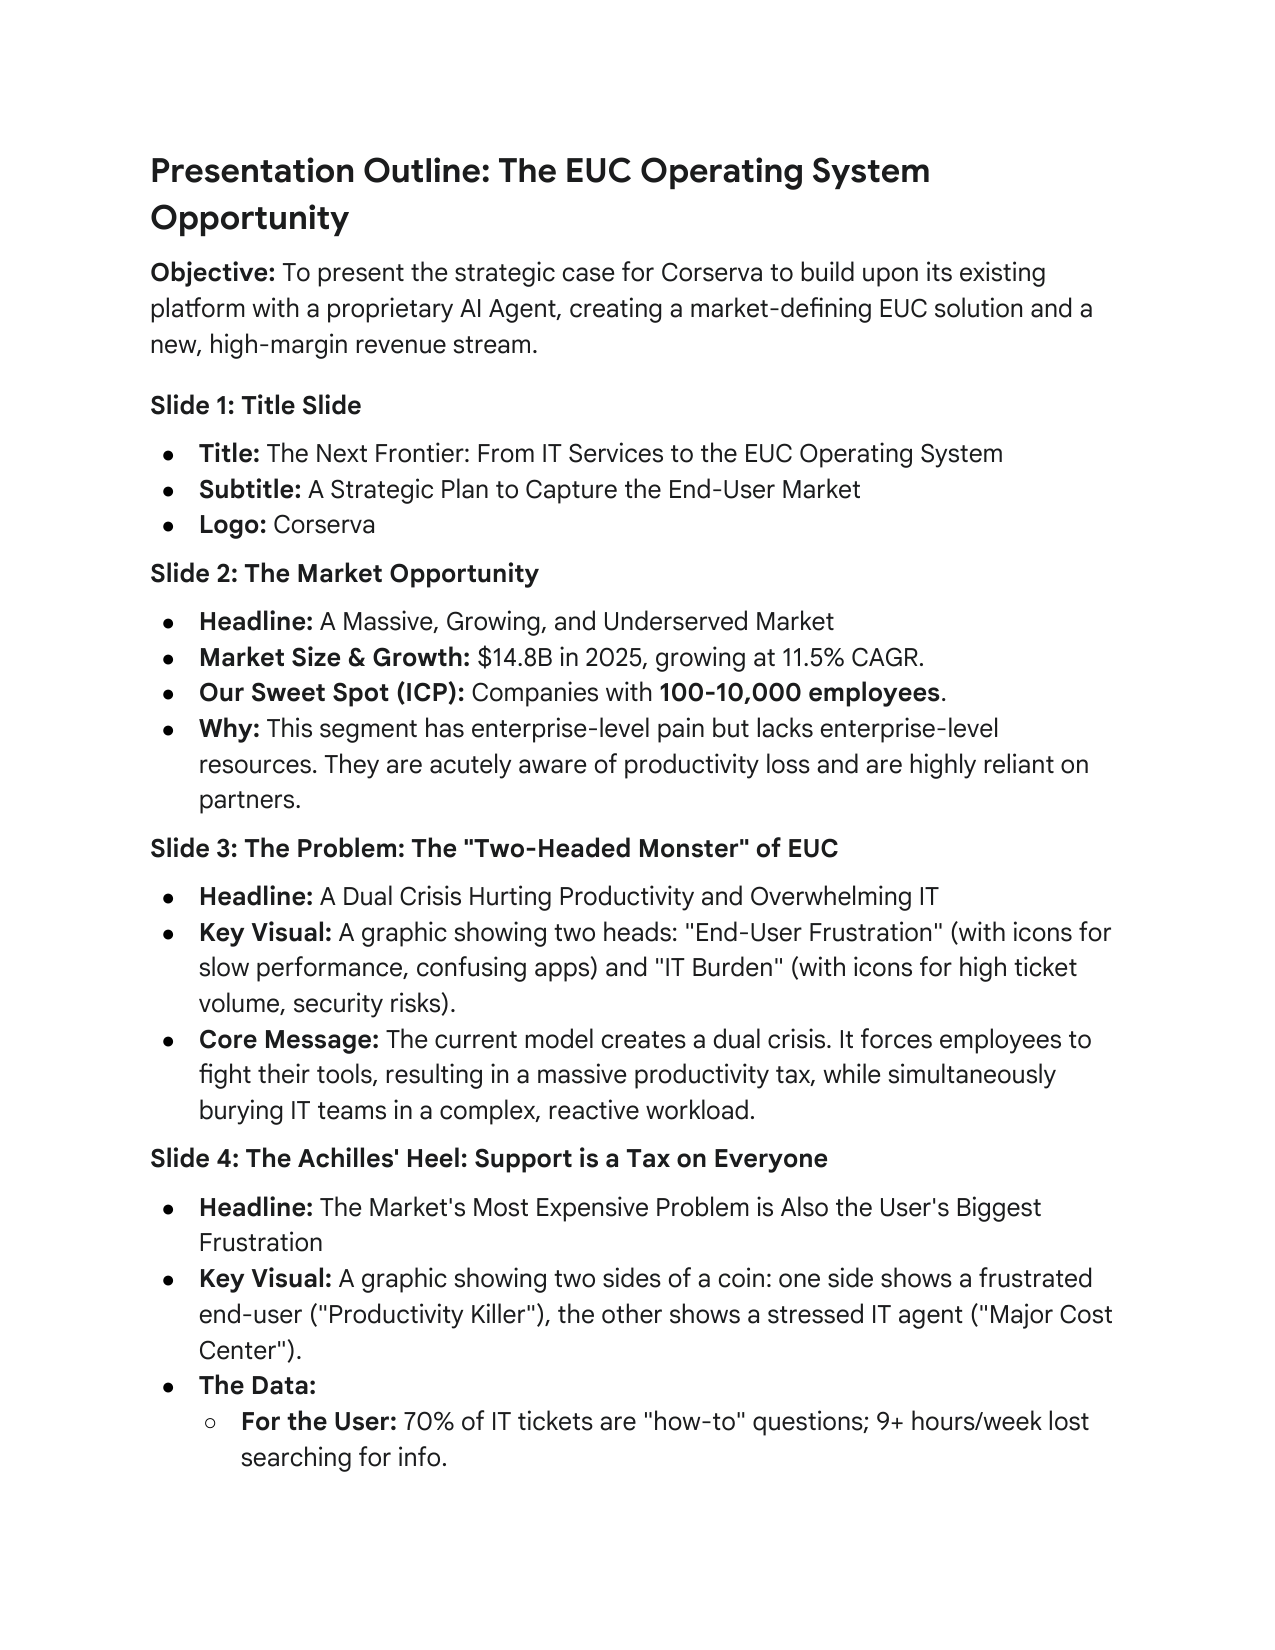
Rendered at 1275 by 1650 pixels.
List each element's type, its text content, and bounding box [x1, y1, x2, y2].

list Our Sweet Spot (ICP): Companies with 100-10,000 employees. [161, 677, 1125, 709]
list The Data: [161, 1371, 1125, 1402]
text Objective: To present the strategic case for Corserva to build upon its existing platform with a proprietary AI Agent, creating a market-defining EUC solution and a new, high-margin revenue stream. [150, 258, 1125, 361]
list Core Message: The current model creates a dual crisis. It forces employees to fight their tools, resulting in a massive productivity tax, while simultaneously burying IT teams in a complex, reactive workload. [161, 1024, 1125, 1127]
list Logo: Corserva [161, 509, 1125, 541]
list Headline: A Massive, Growing, and Underserved Market [161, 606, 1125, 637]
subtitle Slide 4: The Achilles' Heel: Support is a Tax on Everyone [150, 1144, 1125, 1175]
subtitle Slide 1: Title Slide [150, 390, 1125, 421]
list Key Visual: A graphic showing two heads: "End-User Frustration" (with icons for slow performance, confusing apps) and "IT Burden" (with icons for high ticket volume, security risks). [161, 917, 1125, 1020]
list Market Size & Growth: $14.8B in 2025, growing at 11.5% CAGR. [161, 642, 1125, 673]
list Key Visual: A graphic showing two sides of a coin: one side shows a frustrated end-user ("Productivity Killer"), the other shows a stressed IT agent ("Major Cost Center"). [161, 1263, 1125, 1366]
list Headline: A Dual Crisis Hurting Productivity and Overwhelming IT [161, 881, 1125, 912]
subtitle Slide 2: The Market Opportunity [150, 558, 1125, 589]
list Subtitle: A Strategic Plan to Capture the End-User Market [161, 474, 1125, 505]
subtitle Presentation Outline: The EUC Operating System Opportunity [150, 150, 1125, 239]
list Title: The Next Frontier: From IT Services to the EUC Operating System [161, 438, 1125, 469]
list Headline: The Market's Most Expensive Problem is Also the User's Biggest Frustration [161, 1192, 1125, 1259]
list Why: This segment has enterprise-level pain but lacks enterprise-level resources. They are acutely aware of productivity loss and are highly reliant on partners. [161, 713, 1125, 816]
subtitle Slide 3: The Problem: The "Two-Headed Monster" of EUC [150, 833, 1125, 864]
list For the User: 70% of IT tickets are "how-to" questions; 9+ hours/week lost searching for info. [203, 1406, 1125, 1473]
